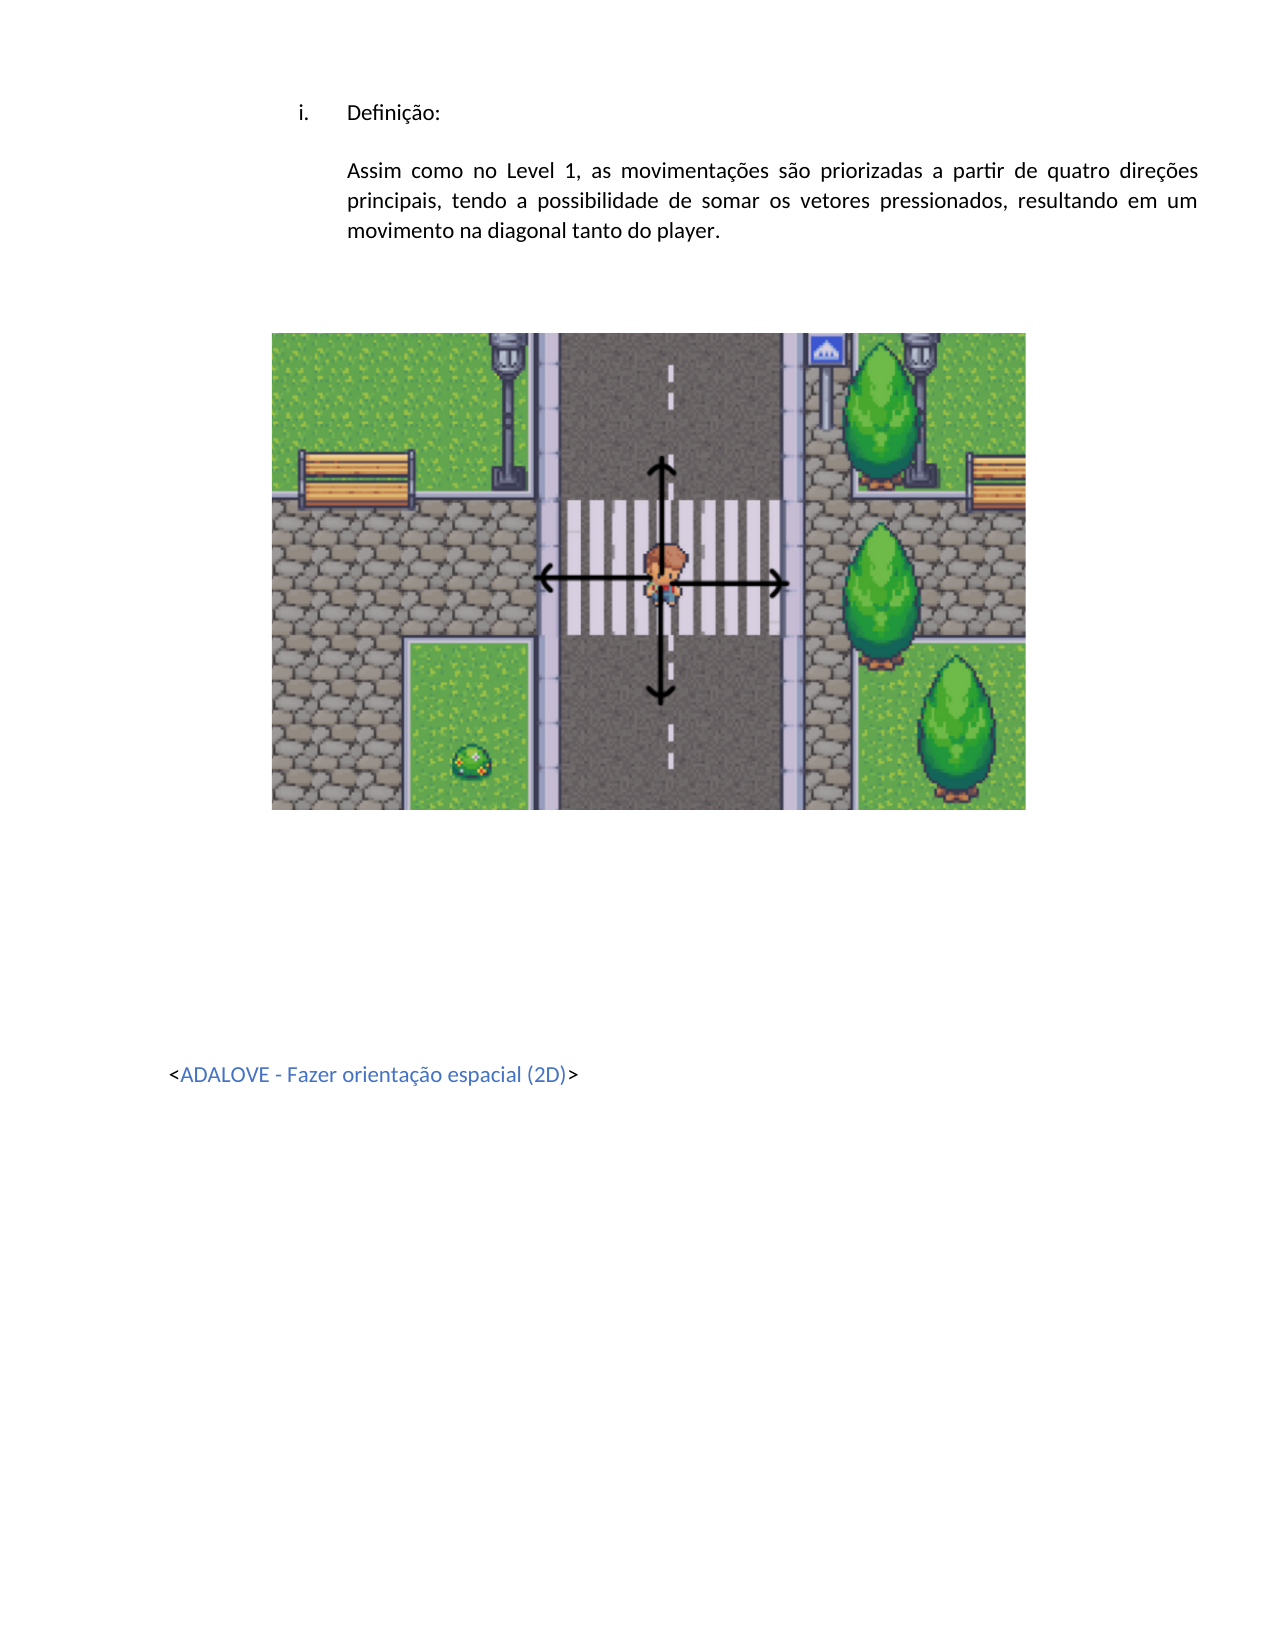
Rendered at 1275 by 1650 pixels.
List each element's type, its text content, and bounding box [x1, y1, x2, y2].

text <ADALOVE - Fazer orientação espacial (2D)> [169, 1060, 1200, 1088]
picture [271, 333, 1026, 810]
list Definição: [309, 98, 1200, 126]
text Assim como no Level 1, as movimentações são priorizadas a partir de quatro direções principais, tendo a possibilidade de somar os vetores pressionados, resultando em um movimento na diagonal tanto do player. [347, 157, 1200, 244]
